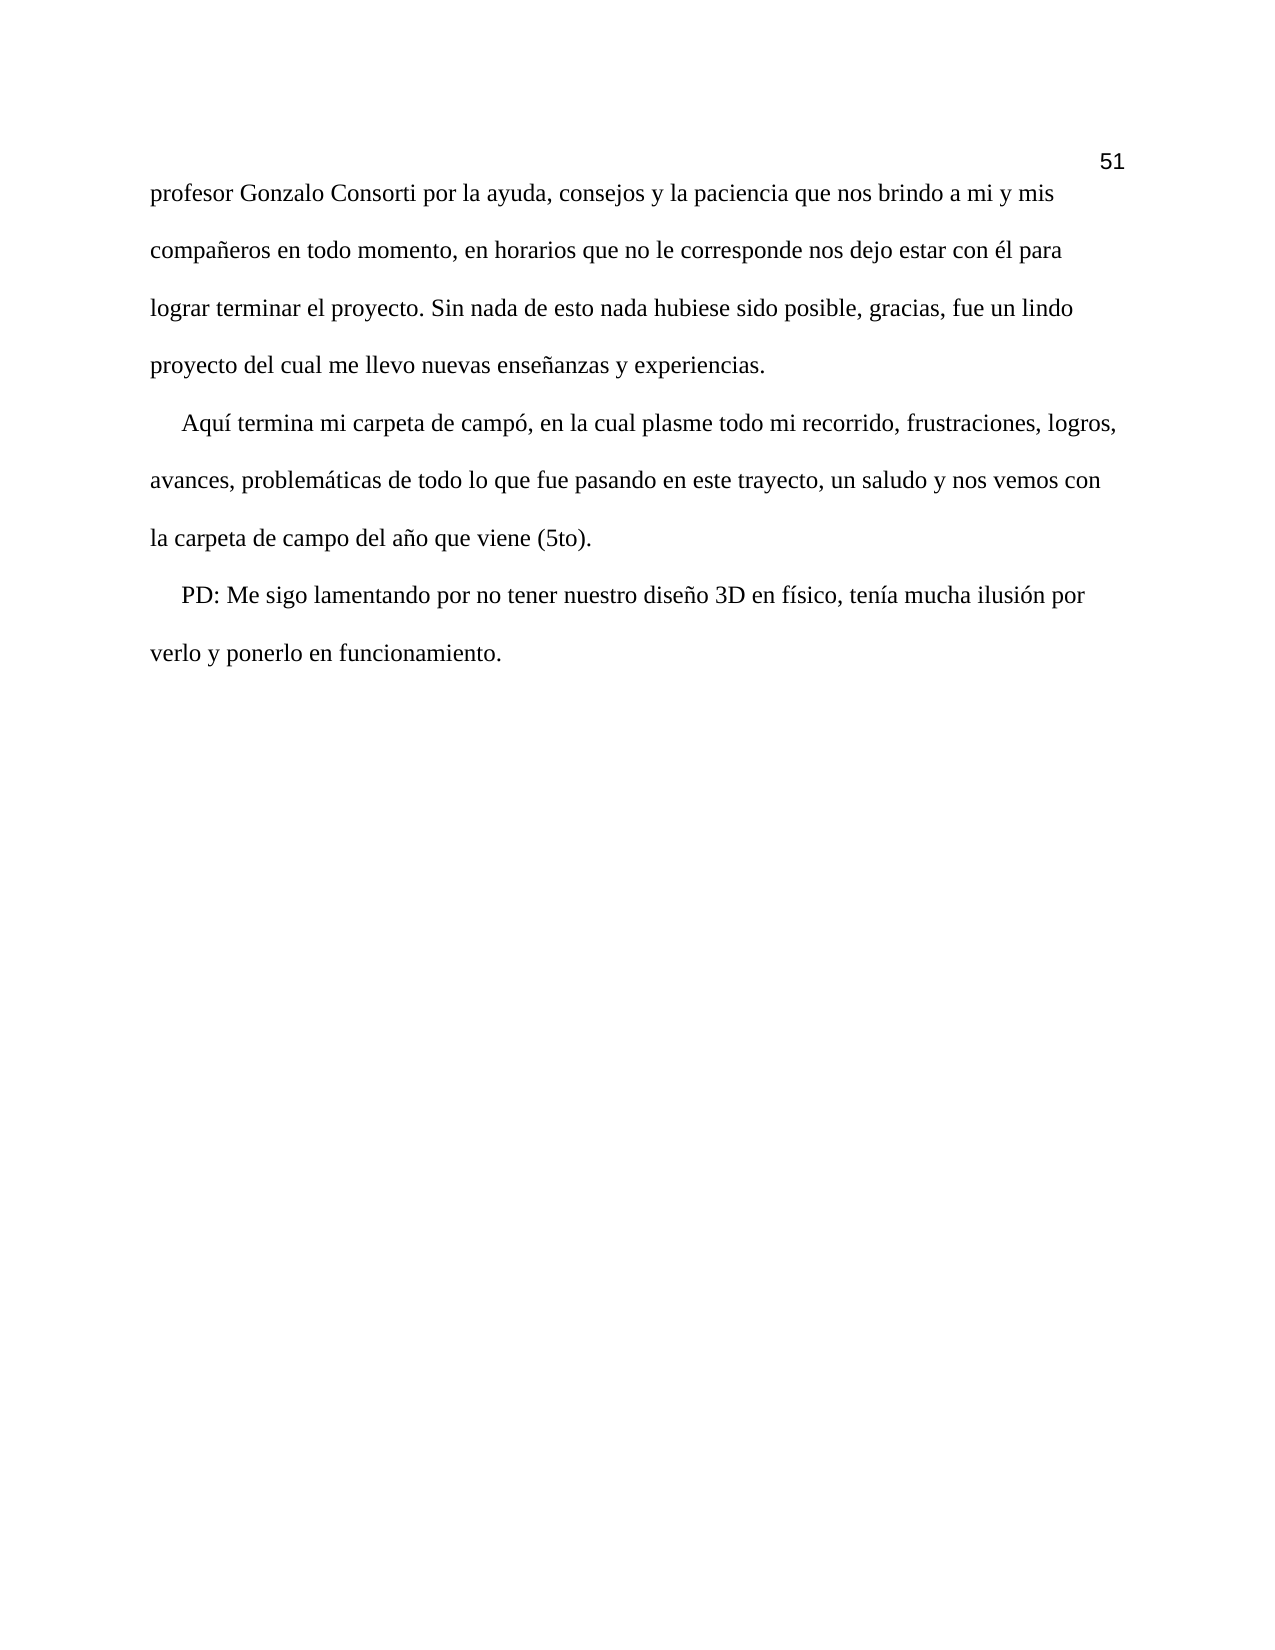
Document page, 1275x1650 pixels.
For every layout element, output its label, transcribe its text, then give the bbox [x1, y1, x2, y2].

text PD: Me sigo lamentando por no tener nuestro diseño 3D en físico, tenía mucha ilusión por verlo y ponerlo en funcionamiento. [150, 580, 1125, 667]
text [150, 178, 1125, 379]
text Aquí termina mi carpeta de campó, en la cual plasme todo mi recorrido, frustraciones, logros, avances, problemáticas de todo lo que fue pasando en este trayecto, un saludo y nos vemos con la carpeta de campo del año que viene (5to). [150, 408, 1125, 552]
